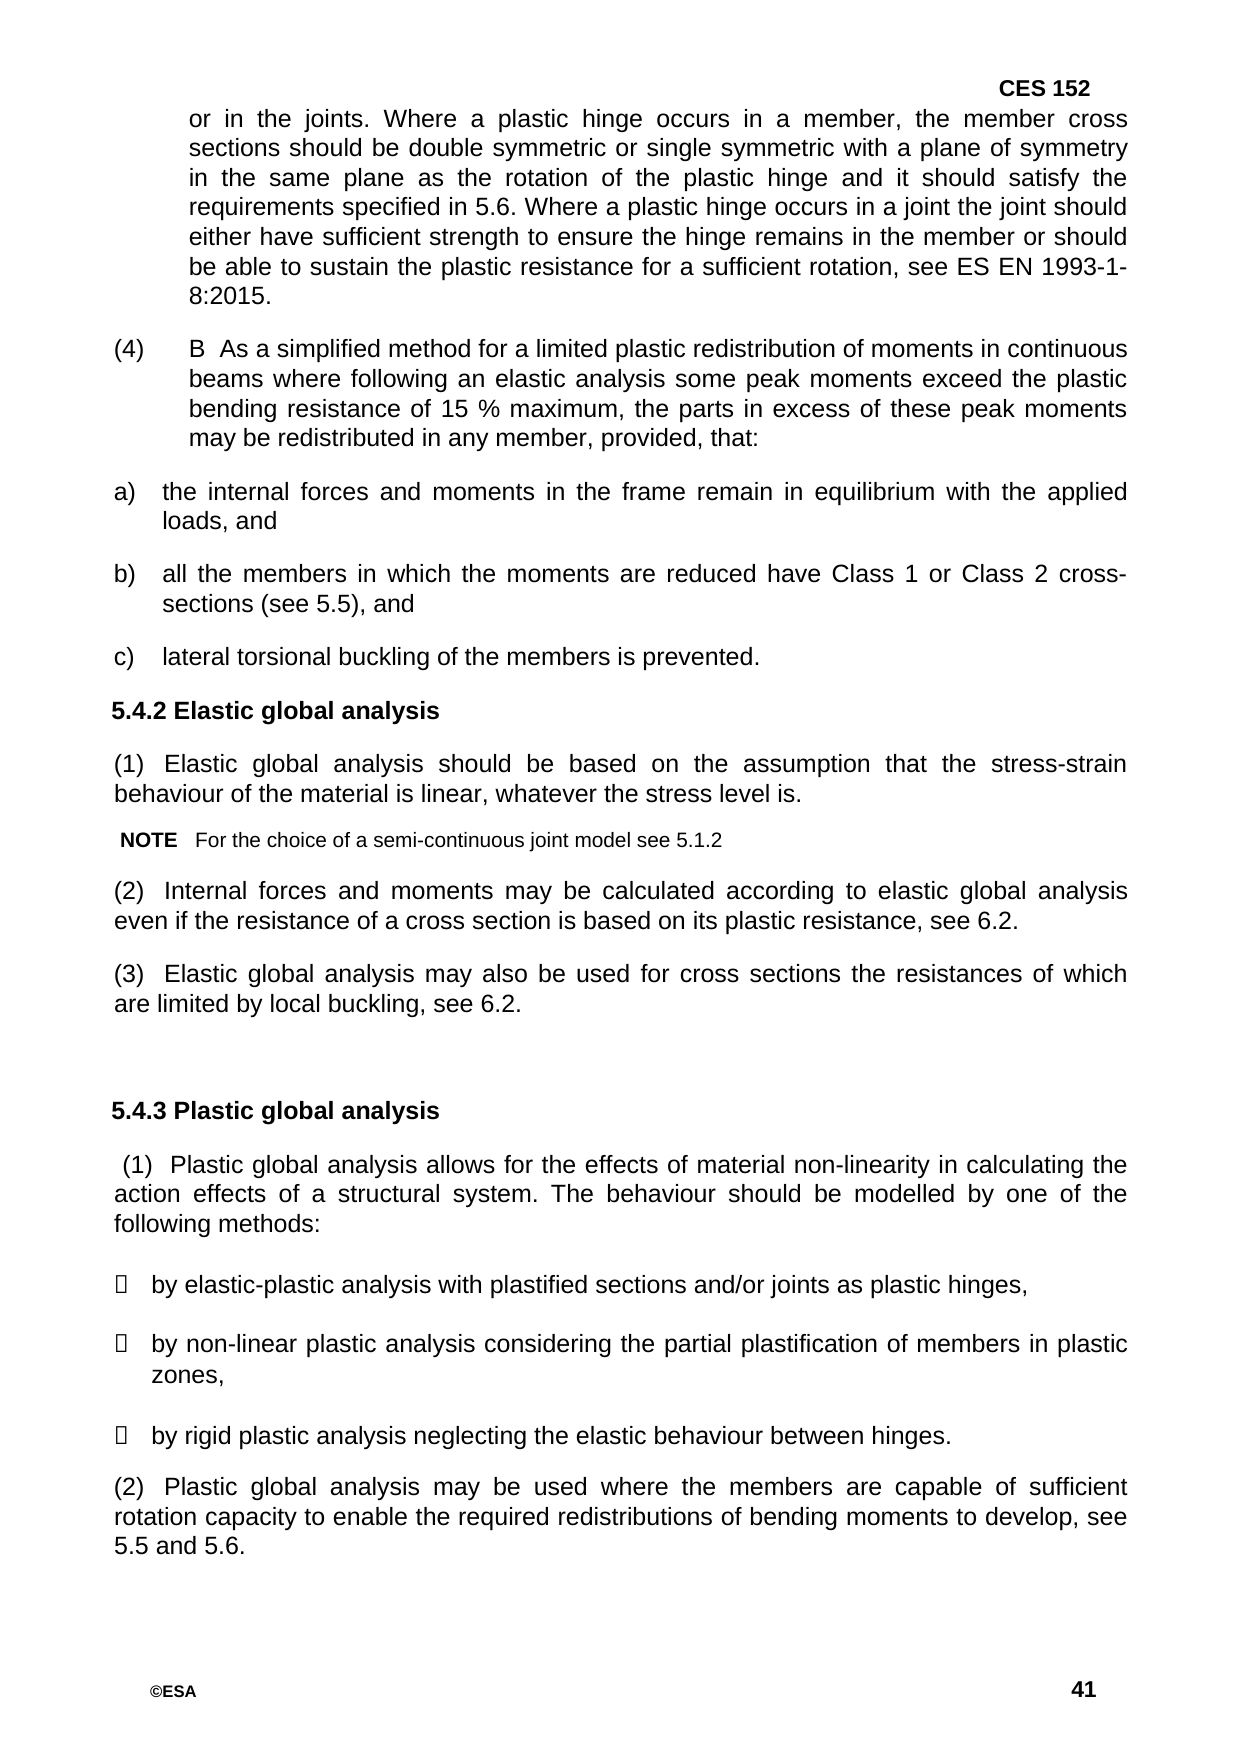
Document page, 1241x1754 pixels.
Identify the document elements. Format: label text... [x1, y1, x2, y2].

list Elastic global analysis should be based on the assumption that the stress-strain behaviour of the material is linear, whatever the stress level is. [113, 749, 1129, 808]
list Plastic global analysis may be used where the members are capable of sufficient rotation capacity to enable the required redistributions of bending moments to develop, see 5.5 and 5.6. [113, 1472, 1129, 1560]
list by non-linear plastic analysis considering the partial plastification of members in plastic zones, [113, 1325, 1129, 1389]
text NOTE For the choice of a semi-continuous joint model see 5.1.2 [114, 828, 1129, 852]
list by elastic-plastic analysis with plastified sections and/or joints as plastic hinges, [113, 1267, 1129, 1301]
list Elastic global analysis may also be used for cross sections the resistances of which are limited by local buckling, see 6.2. [113, 959, 1129, 1017]
text (1) Plastic global analysis allows for the effects of material non-linearity in calculating the action effects of a structural system. The behaviour should be modelled by one of the following methods: [113, 1150, 1129, 1238]
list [113, 104, 1129, 310]
list the internal forces and moments in the frame remain in equilibrium with the applied loads, and [113, 477, 1129, 535]
list lateral torsional buckling of the members is prevented. [113, 642, 1129, 671]
list B As a simplified method for a limited plastic redistribution of moments in continuous beams where following an elastic analysis some peak moments exceed the plastic bending resistance of 15 % maximum, the parts in excess of these peak moments may be redistributed in any member, provided, that: [113, 334, 1129, 452]
list by rigid plastic analysis neglecting the elastic behaviour between hinges. [113, 1418, 1129, 1452]
subtitle 5.4.2 Elastic global analysis [111, 696, 1140, 724]
list Internal forces and moments may be calculated according to elastic global analysis even if the resistance of a cross section is based on its plastic resistance, see 6.2. [113, 876, 1129, 934]
subtitle 5.4.3 Plastic global analysis [111, 1096, 1140, 1125]
list all the members in which the moments are reduced have Class 1 or Class 2 cross-sections (see 5.5), and [113, 559, 1129, 618]
